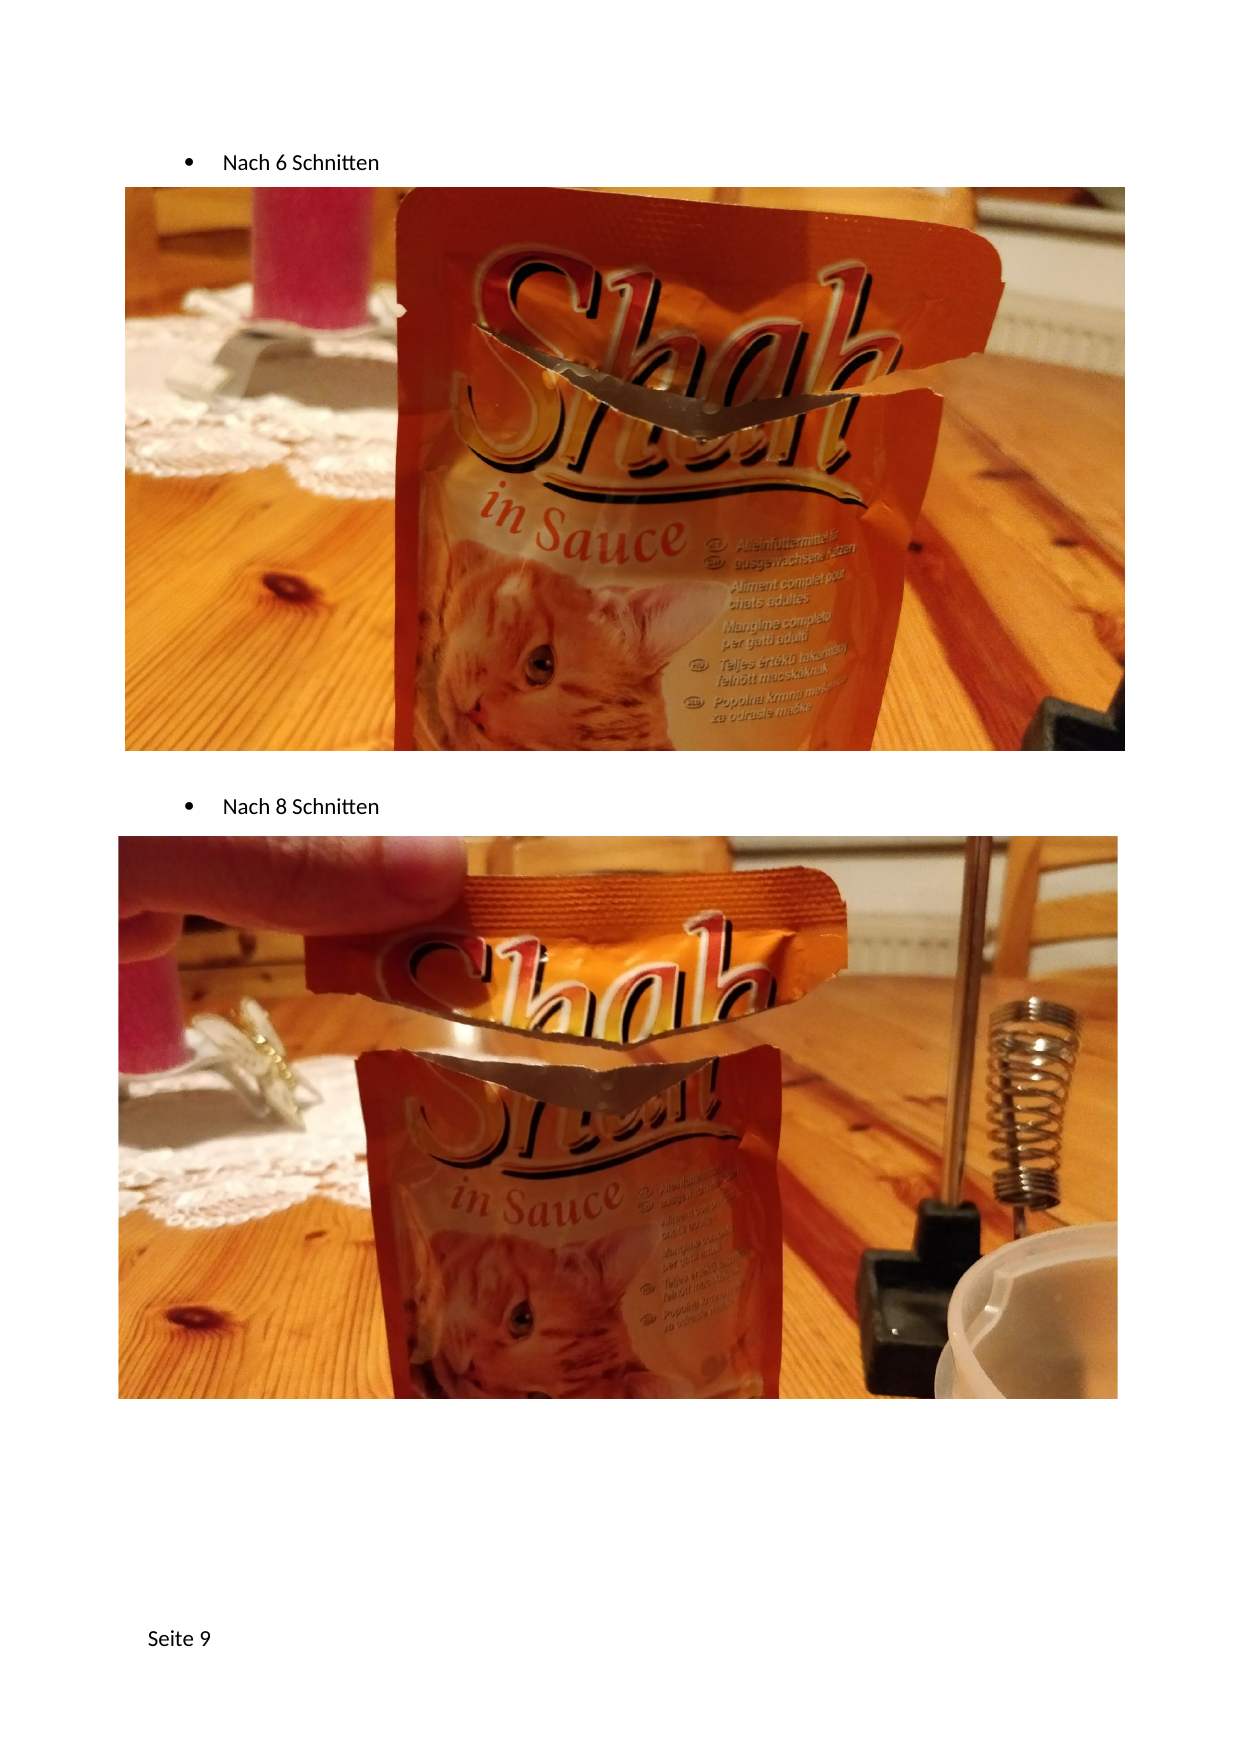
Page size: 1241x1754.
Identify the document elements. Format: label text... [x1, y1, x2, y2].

picture [118, 836, 1119, 1400]
list Nach 8 Schnitten [185, 792, 1093, 820]
list Nach 6 Schnitten [185, 148, 1093, 176]
picture [125, 187, 1126, 751]
